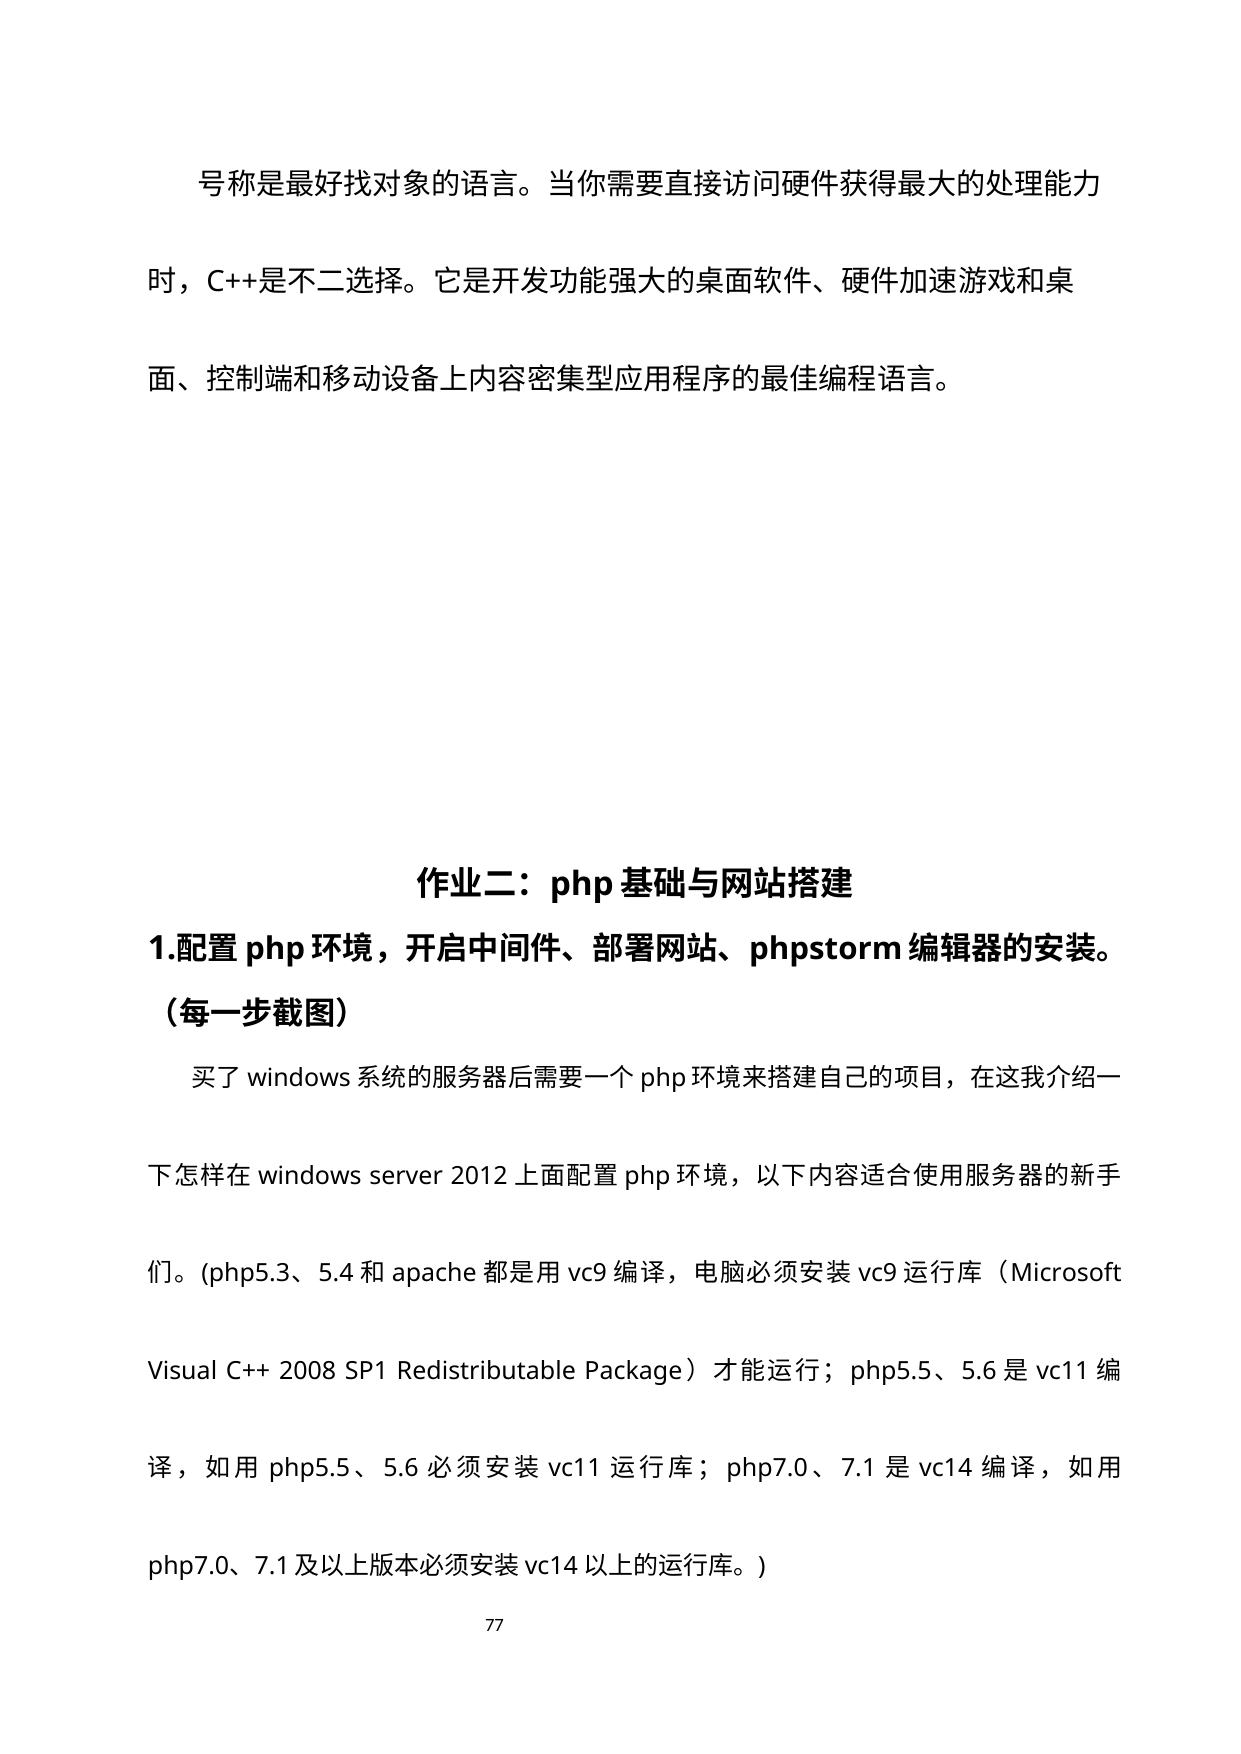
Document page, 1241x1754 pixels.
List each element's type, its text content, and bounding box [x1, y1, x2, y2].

list 买了windows系统的服务器后需要一个php环境来搭建自己的项目，在这我介绍一下怎样在windows server 2012上面配置php环境，以下内容适合使用服务器的新手们。(php5.3、5.4和apache都是用vc9编译，电脑必须安装vc9运行库（Microsoft Visual C++ 2008 SP1 Redistributable Package）才能运行；php5.5、5.6是vc11编译，如用php5.5、5.6必须安装vc11运行库；php7.0、7.1是vc14编译，如用php7.0、7.1及以上版本必须安装vc14以上的运行库。) [148, 1043, 1122, 1596]
text 1.配置php环境，开启中间件、部署网站、phpstorm编辑器的安装。（每一步截图） [148, 913, 1122, 1043]
text 作业二：php基础与网站搭建 [148, 848, 1122, 913]
text 号称是最好找对象的语言。当你需要直接访问硬件获得最大的处理能力时，C++是不二选择。它是开发功能强大的桌面软件、硬件加速游戏和桌面、控制端和移动设备上内容密集型应用程序的最佳编程语言。 [148, 149, 1122, 409]
